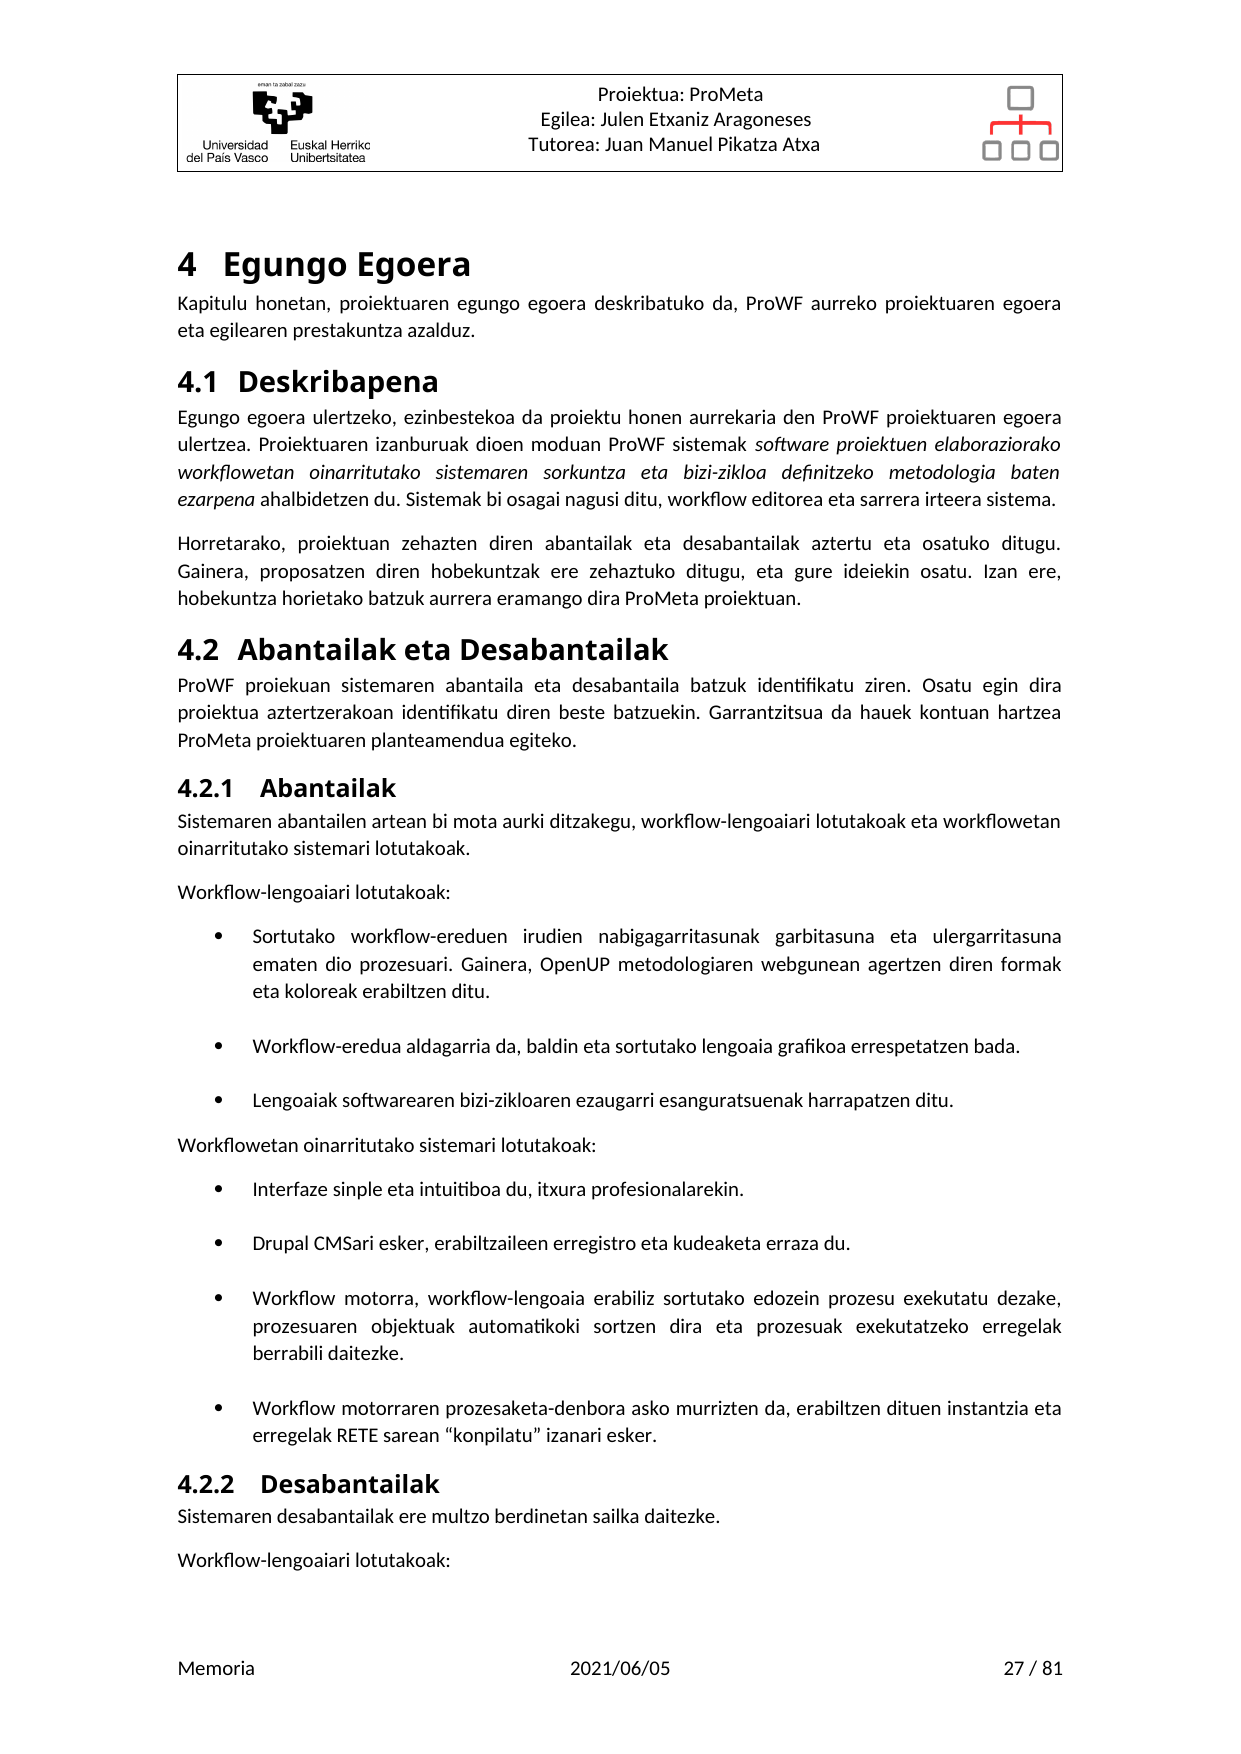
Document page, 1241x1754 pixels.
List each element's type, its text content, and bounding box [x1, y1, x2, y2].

text Workflow-lengoaiari lotutakoak: [177, 1547, 1063, 1573]
list Lengoaiak softwarearen bizi-zikloaren ezaugarri esanguratsuenak harrapatzen ditu. [215, 1088, 1063, 1113]
list Workflow motorraren prozesaketa-denbora asko murrizten da, erabiltzen dituen instantzia eta erregelak RETE sarean “konpilatu” izanari esker. [215, 1395, 1063, 1448]
subtitle Deskribapena [177, 361, 1063, 401]
picture [182, 80, 370, 162]
subtitle Abantailak [177, 771, 1063, 805]
subtitle Abantailak eta Desabantailak [177, 629, 1063, 669]
list Workflow-eredua aldagarria da, baldin eta sortutako lengoaia grafikoa errespetatzen bada. [215, 1033, 1063, 1058]
list Interfaze sinple eta intuitiboa du, itxura profesionalarekin. [215, 1176, 1063, 1201]
text ProWF proiekuan sistemaren abantaila eta desabantaila batzuk identifikatu ziren. Osatu egin dira proiektua aztertzerakoan identifikatu diren beste batzuekin. Garrantzitsua da hauek kontuan hartzea ProMeta proiektuaren planteamendua egiteko. [177, 672, 1063, 752]
list Sortutako workflow-ereduen irudien nabigagarritasunak garbitasuna eta ulergarritasuna ematen dio prozesuari. Gainera, OpenUP metodologiaren webgunean agertzen diren formak eta koloreak erabiltzen ditu. [215, 923, 1063, 1003]
text Horretarako, proiektuan zehazten diren abantailak eta desabantailak aztertu eta osatuko ditugu. Gainera, proposatzen diren hobekuntzak ere zehaztuko ditugu, eta gure ideiekin osatu. Izan ere, hobekuntza horietako batzuk aurrera eramango dira ProMeta proiektuan. [177, 531, 1063, 611]
text Workflow-lengoaiari lotutakoak: [177, 879, 1063, 905]
list Workflow motorra, workflow-lengoaia erabiliz sortutako edozein prozesu exekutatu dezake, prozesuaren objektuak automatikoki sortzen dira eta prozesuak exekutatzeko erregelak berrabili daitezke. [215, 1285, 1063, 1366]
subtitle Egungo Egoera [177, 241, 1063, 286]
text Egungo egoera ulertzeko, ezinbestekoa da proiektu honen aurrekaria den ProWF proiektuaren egoera ulertzea. Proiektuaren izanburuak dioen moduan ProWF sistemak software proiektuen elaboraziorako workflowetan oinarritutako sistemaren sorkuntza eta bizi-zikloa definitzeko metodologia baten ezarpena ahalbidetzen du. Sistemak bi osagai nagusi ditu, workflow editorea eta sarrera irteera sistema. [177, 404, 1063, 512]
text Kapitulu honetan, proiektuaren egungo egoera deskribatuko da, ProWF aurreko proiektuaren egoera eta egilearen prestakuntza azalduz. [177, 290, 1063, 343]
text Sistemaren desabantailak ere multzo berdinetan sailka daitezke. [177, 1503, 1063, 1529]
text Sistemaren abantailen artean bi mota aurki ditzakegu, workflow-lengoaiari lotutakoak eta workflowetan oinarritutako sistemari lotutakoak. [177, 808, 1063, 861]
subtitle Desabantailak [177, 1466, 1063, 1501]
list Drupal CMSari esker, erabiltzaileen erregistro eta kudeaketa erraza du. [215, 1231, 1063, 1256]
picture [978, 80, 1060, 162]
text Workflowetan oinarritutako sistemari lotutakoak: [177, 1132, 1063, 1157]
